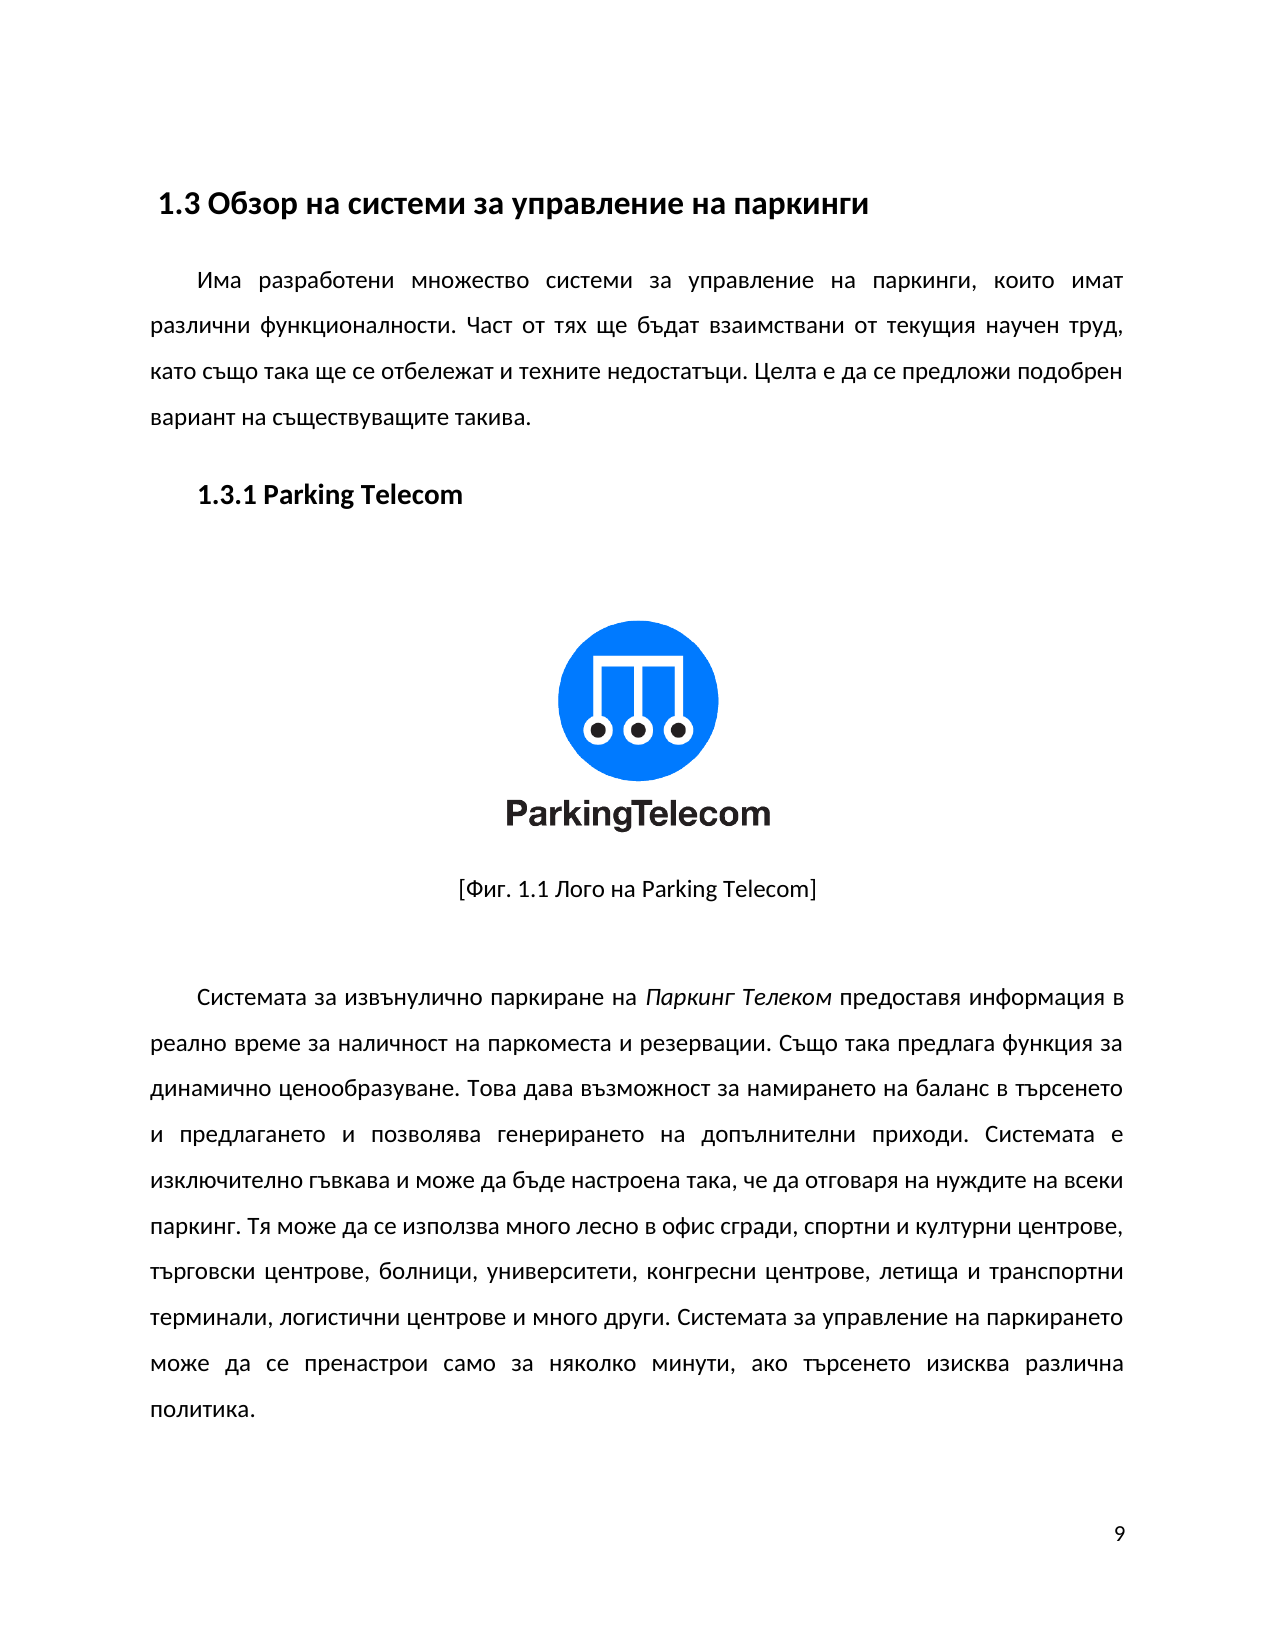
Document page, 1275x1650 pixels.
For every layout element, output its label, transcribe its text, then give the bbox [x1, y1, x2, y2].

subtitle 1.3.1 Parking Telecom [150, 476, 1125, 511]
picture [500, 609, 775, 843]
text Има разработени множество системи за управление на паркинги, които имат различни функционалности. Част от тях ще бъдат взаимствани от текущия научен труд, като също така ще се отбележат и техните недостатъци. Целта е да се предложи подобрен вариант на съществуващите такива. [150, 264, 1125, 431]
subtitle 1.3 Обзор на системи за управление на паркинги [150, 182, 1125, 223]
text [Фиг. 1.1 Лого на Parking Telecom] [150, 873, 1125, 903]
list Системата за извънулично паркиране на Паркинг Телеком предоставя информация в реално време за наличност на паркоместа и резервации. Също така предлага функция за динамично ценообразуване. Това дава възможност за намирането на баланс в търсенето и предлагането и позволява генерирането на допълнителни приходи. Системата е изключително гъвкава и може да бъде настроена така, че да отговаря на нуждите на всеки паркинг. Тя може да се използва много лесно в офис сгради, спортни и културни центрове, търговски центрове, болници, университети, конгресни центрове, летища и транспортни терминали, логистични центрове и много други. Системата за управление на паркирането може да се пренастрои само за няколко минути, ако търсенето изисква различна политика. [150, 981, 1125, 1423]
